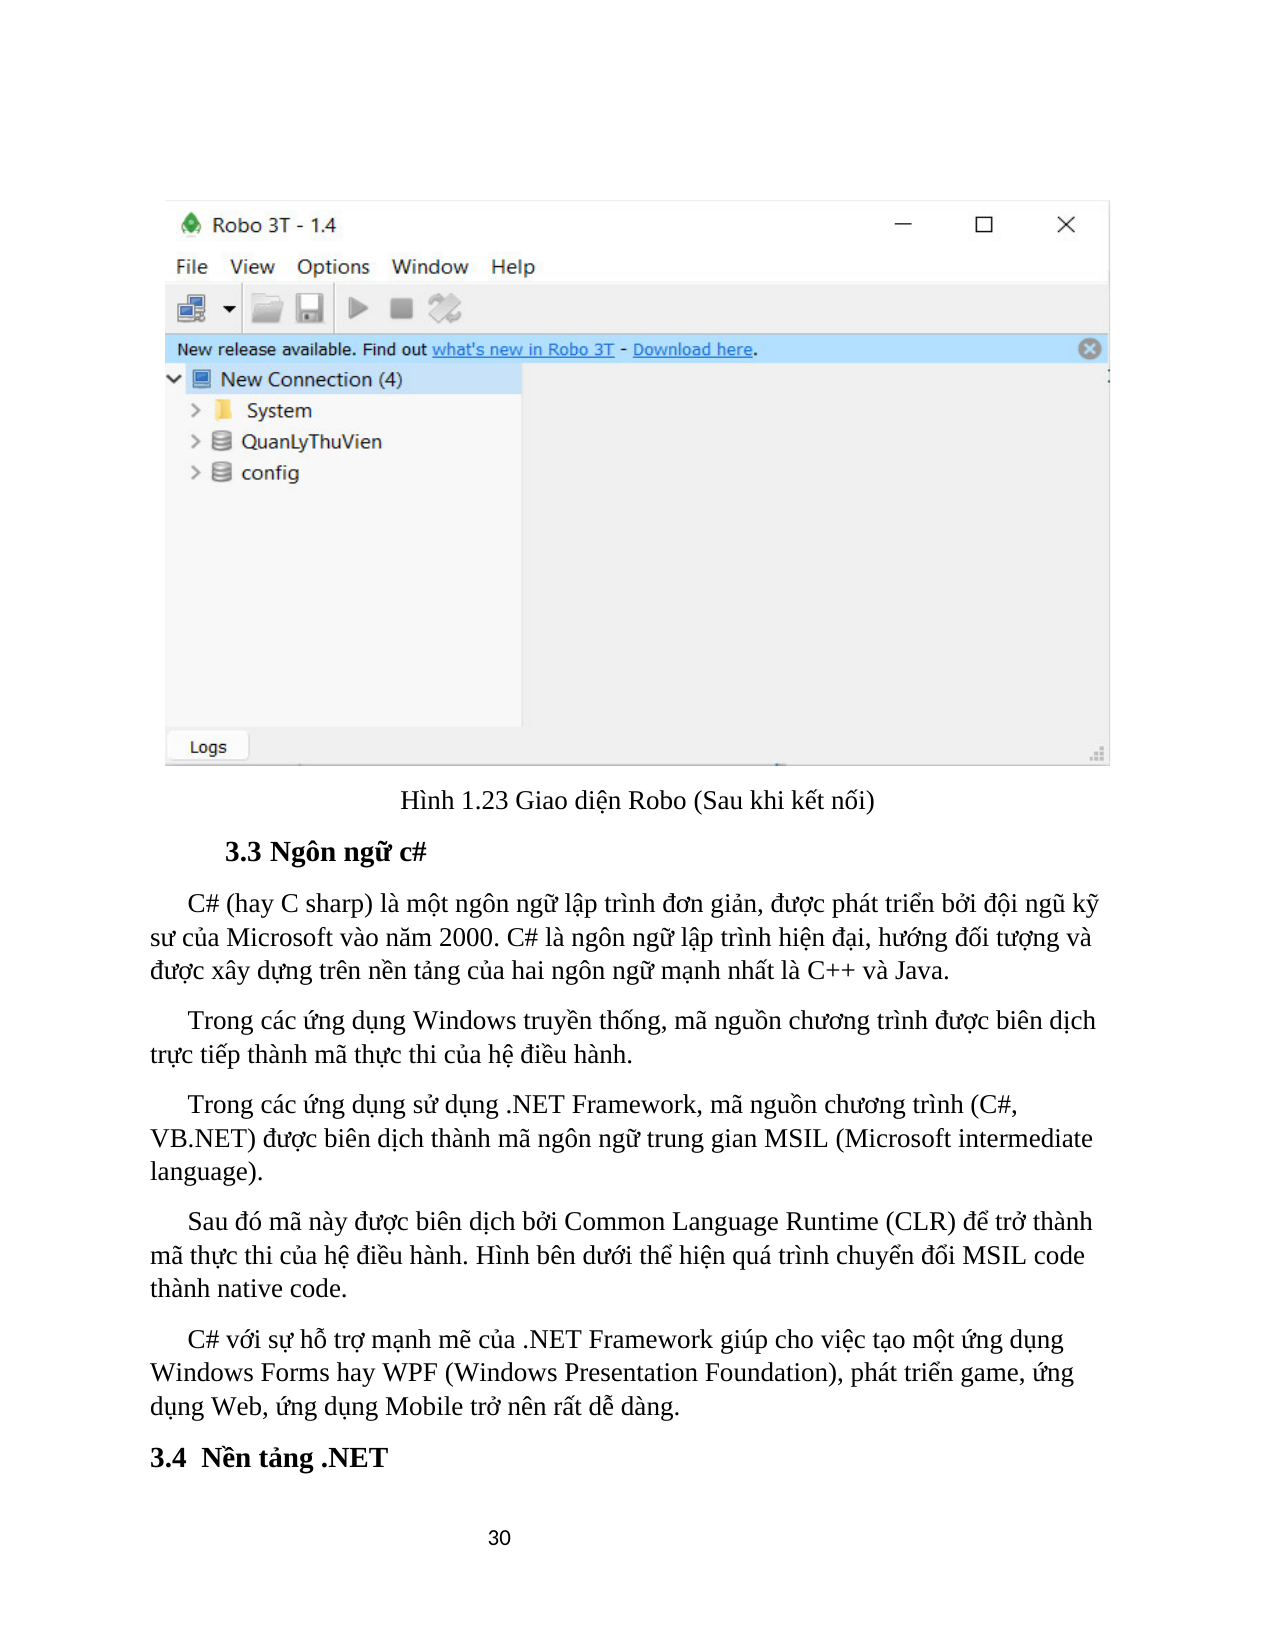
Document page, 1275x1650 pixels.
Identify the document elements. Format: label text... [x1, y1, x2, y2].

picture [165, 200, 1111, 766]
text Trong các ứng dụng sử dụng .NET Framework, mã nguồn chương trình (C#, VB.NET) được biên dịch thành mã ngôn ngữ trung gian MSIL (Microsoft intermediate language). [150, 1088, 1125, 1186]
text 3.4 Nền tảng .NET [150, 1440, 1125, 1473]
text Hình 1.23 Giao diện Robo (Sau khi kết nối) [150, 784, 1125, 815]
text Trong các ứng dụng Windows truyền thống, mã nguồn chương trình được biên dịch trực tiếp thành mã thực thi của hệ điều hành. [150, 1004, 1125, 1069]
text Sau đó mã này được biên dịch bởi Common Language Runtime (CLR) để trở thành mã thực thi của hệ điều hành. Hình bên dưới thể hiện quá trình chuyển đổi MSIL code thành native code. [150, 1205, 1125, 1304]
list Ngôn ngữ c# [225, 834, 1125, 868]
text C# với sự hỗ trợ mạnh mẽ của .NET Framework giúp cho việc tạo một ứng dụng Windows Forms hay WPF (Windows Presentation Foundation), phát triển game, ứng dụng Web, ứng dụng Mobile trở nên rất dễ dàng. [150, 1323, 1125, 1421]
text C# (hay C sharp) là một ngôn ngữ lập trình đơn giản, được phát triển bởi đội ngũ kỹ sư của Microsoft vào năm 2000. C# là ngôn ngữ lập trình hiện đại, hướng đối tượng và được xây dựng trên nền tảng của hai ngôn ngữ mạnh nhất là C++ và Java. [150, 887, 1125, 985]
